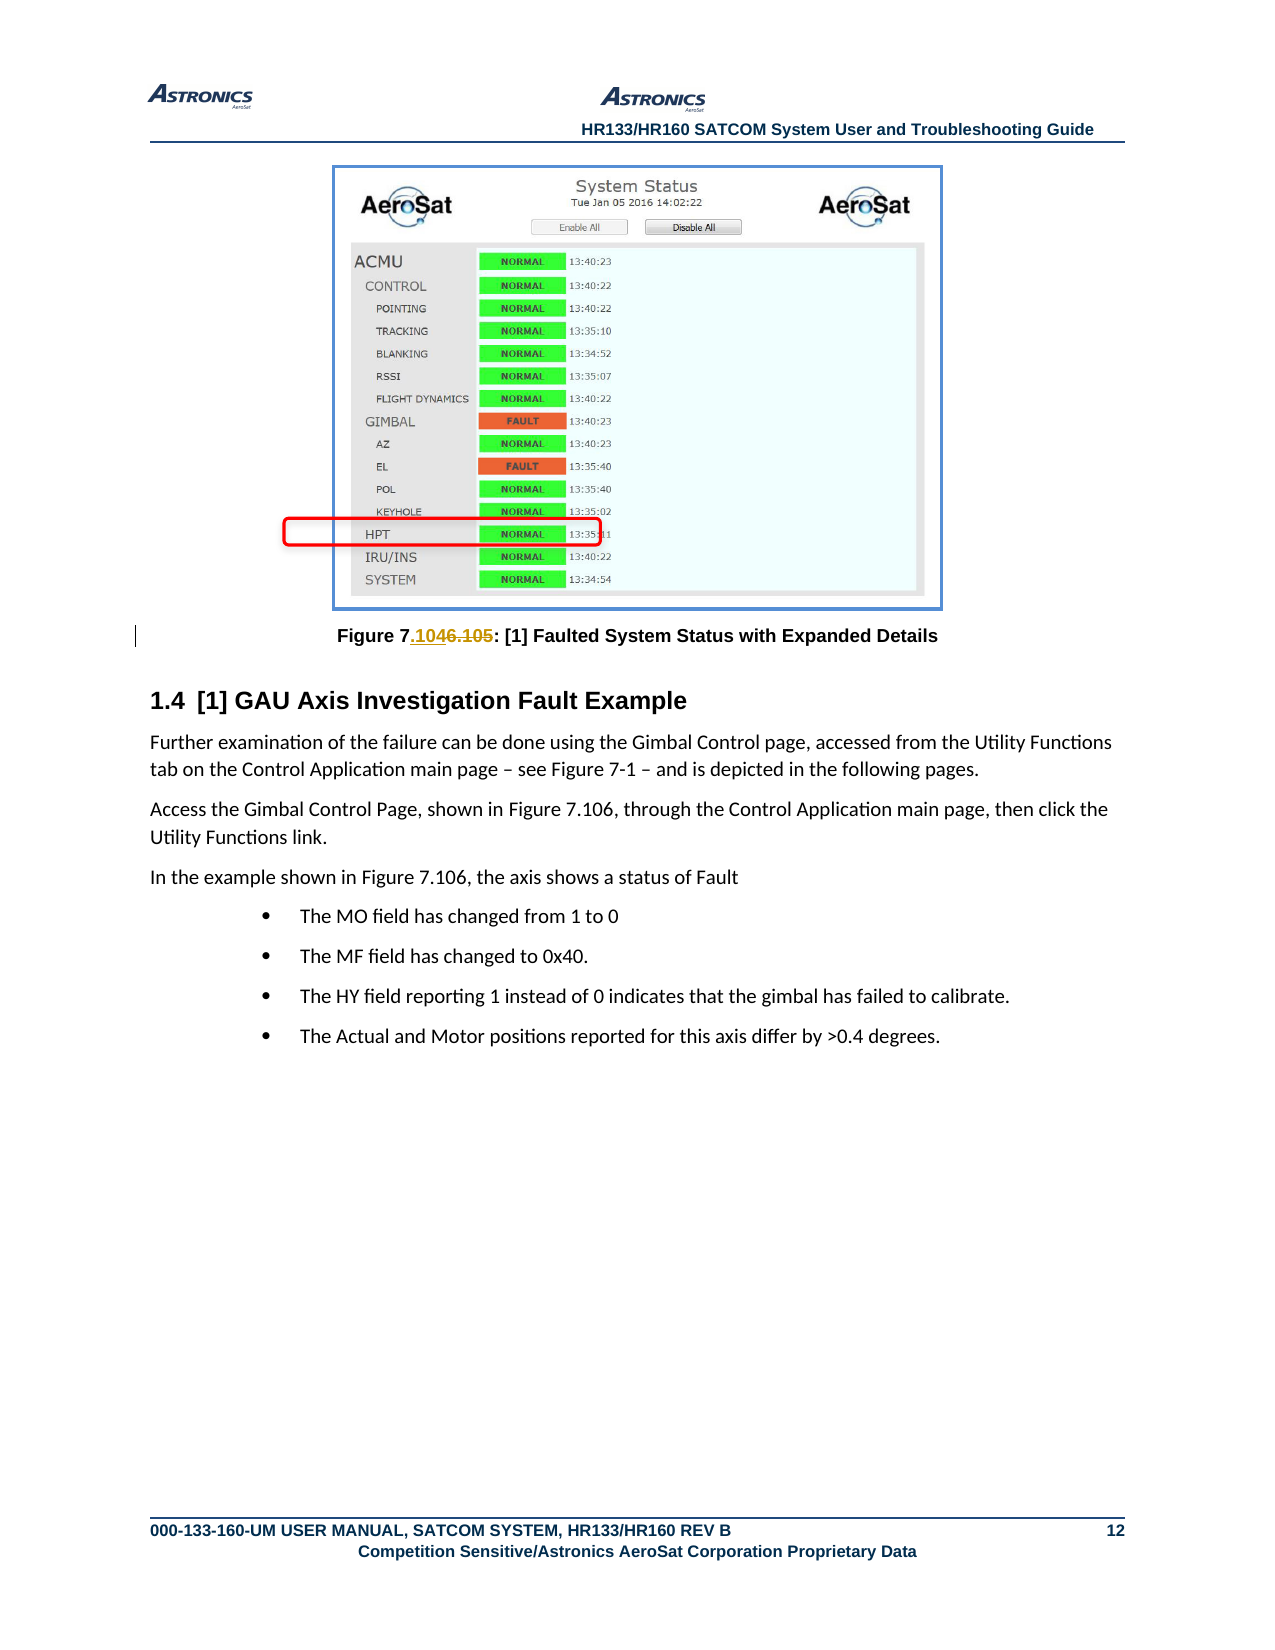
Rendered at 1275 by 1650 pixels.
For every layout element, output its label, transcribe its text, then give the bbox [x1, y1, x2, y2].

list The MF field has changed to 0x40. [262, 944, 1125, 969]
text In the example shown in , the axis shows a status of Fault [150, 864, 1125, 889]
list The Actual and Motor positions reported for this axis differ by >0.4 degrees. [262, 1023, 1125, 1049]
text Further examination of the failure can be done using the Gimbal Control page, accessed from the Utility Functions tab on the Control Application main page – see Figure 7-1 – and is depicted in the following pages. [150, 729, 1125, 782]
picture [335, 168, 940, 607]
list The HY field reporting 1 instead of 0 indicates that the gimbal has failed to calibrate. [262, 983, 1125, 1009]
list The MO field has changed from 1 to 0 [262, 904, 1125, 929]
text Access the Gimbal Control Page, shown in , through the Control Application main page, then click the Utility Functions link. [150, 797, 1125, 849]
picture [335, 520, 598, 543]
picture [147, 84, 253, 110]
list [1] GAU Axis Investigation Fault Example [150, 686, 1125, 714]
picture [600, 87, 705, 113]
text Figure 7: [1] Faulted System Status with Expanded Details [150, 625, 1125, 647]
